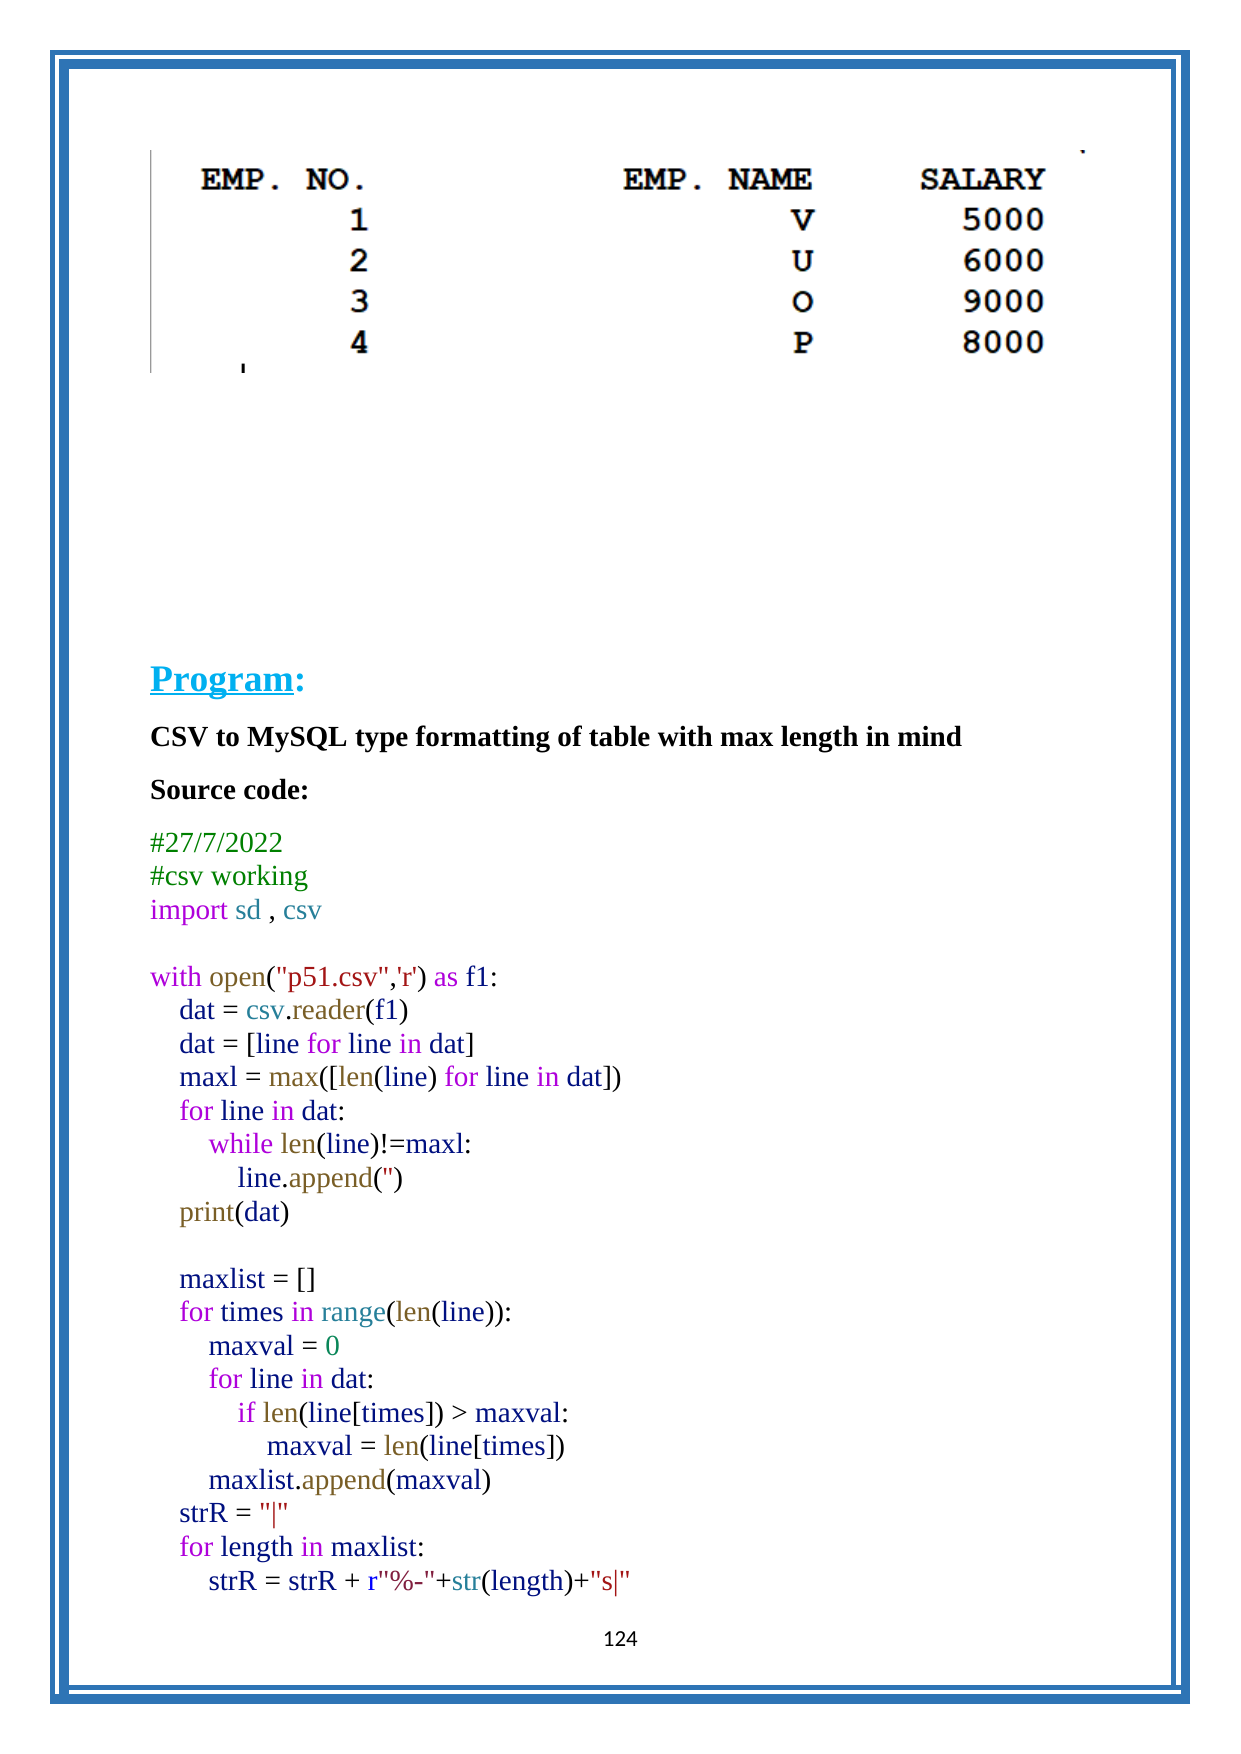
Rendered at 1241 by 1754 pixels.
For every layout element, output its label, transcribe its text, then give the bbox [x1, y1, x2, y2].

text with open("p51.csv",'r') as f1: [150, 959, 1090, 992]
text dat = csv.reader(f1) [150, 992, 1090, 1026]
text for line in dat: [150, 1361, 1090, 1395]
text maxval = len(line[times]) [150, 1428, 1090, 1462]
text maxlist = [] [150, 1261, 1090, 1294]
text for length in maxlist: [150, 1529, 1090, 1563]
text Program: [150, 656, 1090, 699]
text maxl = max([len(line) for line in dat]) [150, 1059, 1090, 1093]
text strR = "|" [150, 1496, 1090, 1529]
text #csv working [150, 858, 1090, 892]
text dat = [line for line in dat] [150, 1026, 1090, 1059]
text while len(line)!=maxl: [150, 1127, 1090, 1160]
text import sd , csv [150, 892, 1090, 925]
text line.append('') [150, 1160, 1090, 1194]
text #27/7/2022 [150, 825, 1090, 858]
text for line in dat: [150, 1093, 1090, 1127]
text if len(line[times]) > maxval: [150, 1395, 1090, 1428]
text for times in range(len(line)): [150, 1294, 1090, 1328]
text print(dat) [150, 1194, 1090, 1227]
text maxlist.append(maxval) [150, 1462, 1090, 1496]
text maxval = 0 [150, 1328, 1090, 1361]
text CSV to MySQL type formatting of table with max length in mind [150, 719, 1090, 753]
text Source code: [150, 772, 1090, 806]
picture [150, 150, 1091, 373]
text strR = strR + r"%-"+str(length)+"s|" [150, 1563, 1090, 1596]
